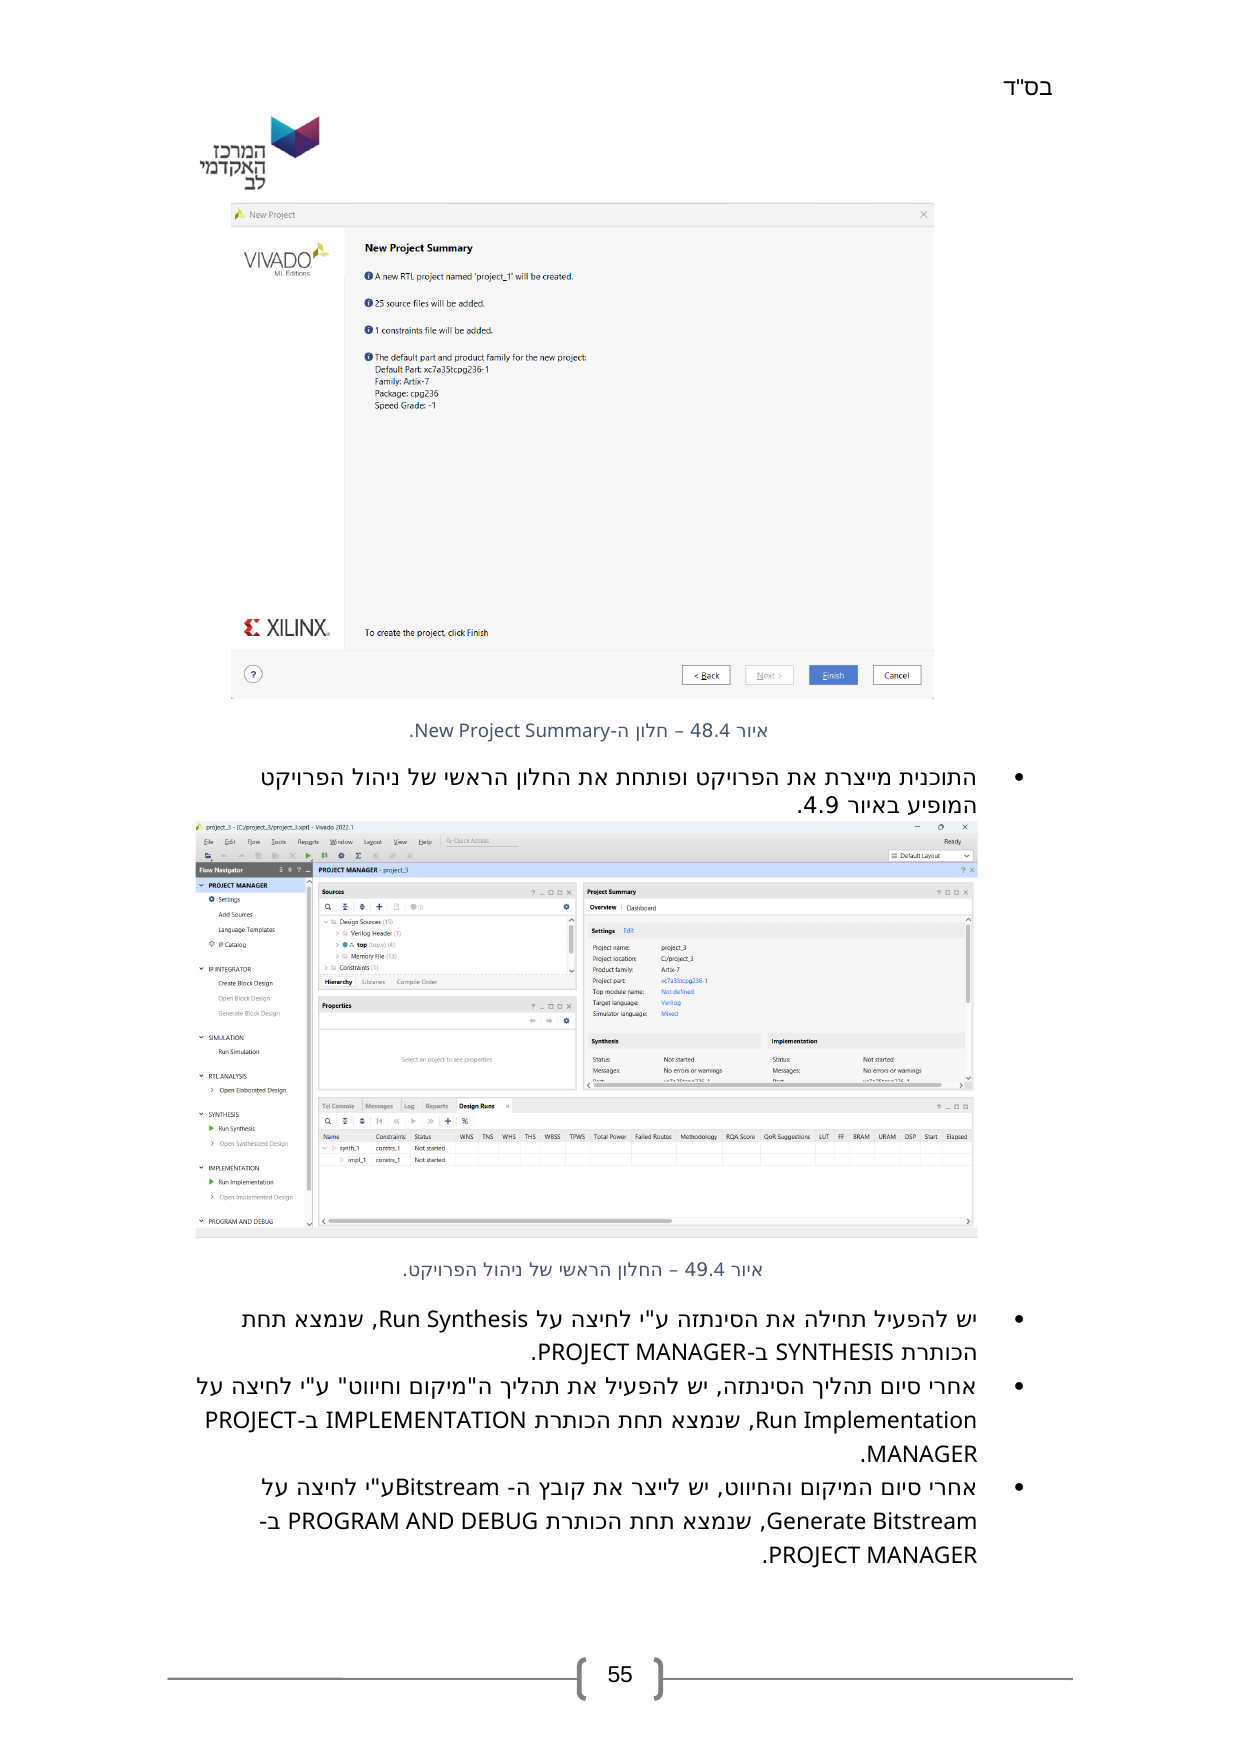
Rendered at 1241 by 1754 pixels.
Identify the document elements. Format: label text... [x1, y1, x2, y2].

list אחרי סיום תהליך הסינתזה, יש להפעיל את תהליך ה"מיקום וחיווט" ע"י לחיצה על Run Implementation, שנמצא תחת הכותרת IMPLEMENTATION ב-PROJECT MANAGER. [187, 1370, 1015, 1469]
picture [195, 821, 978, 1238]
picture [231, 202, 934, 699]
list אחרי סיום המיקום והחיווט, יש לייצר את קובץ ה- Bitstreamע"י לחיצה על Generate Bitstream, שנמצא תחת הכותרת PROGRAM AND DEBUG ב-PROJECT MANAGER. [187, 1471, 1015, 1570]
list התוכנית מייצרת את הפרויקט ופותחת את החלון הראשי של ניהול הפרויקט המופיע באיור 4.9. [187, 764, 1015, 819]
list יש להפעיל תחילה את הסינתזה ע"י לחיצה על Run Synthesis, שנמצא תחת הכותרת SYNTHESIS ב-PROJECT MANAGER. [187, 1303, 1015, 1367]
